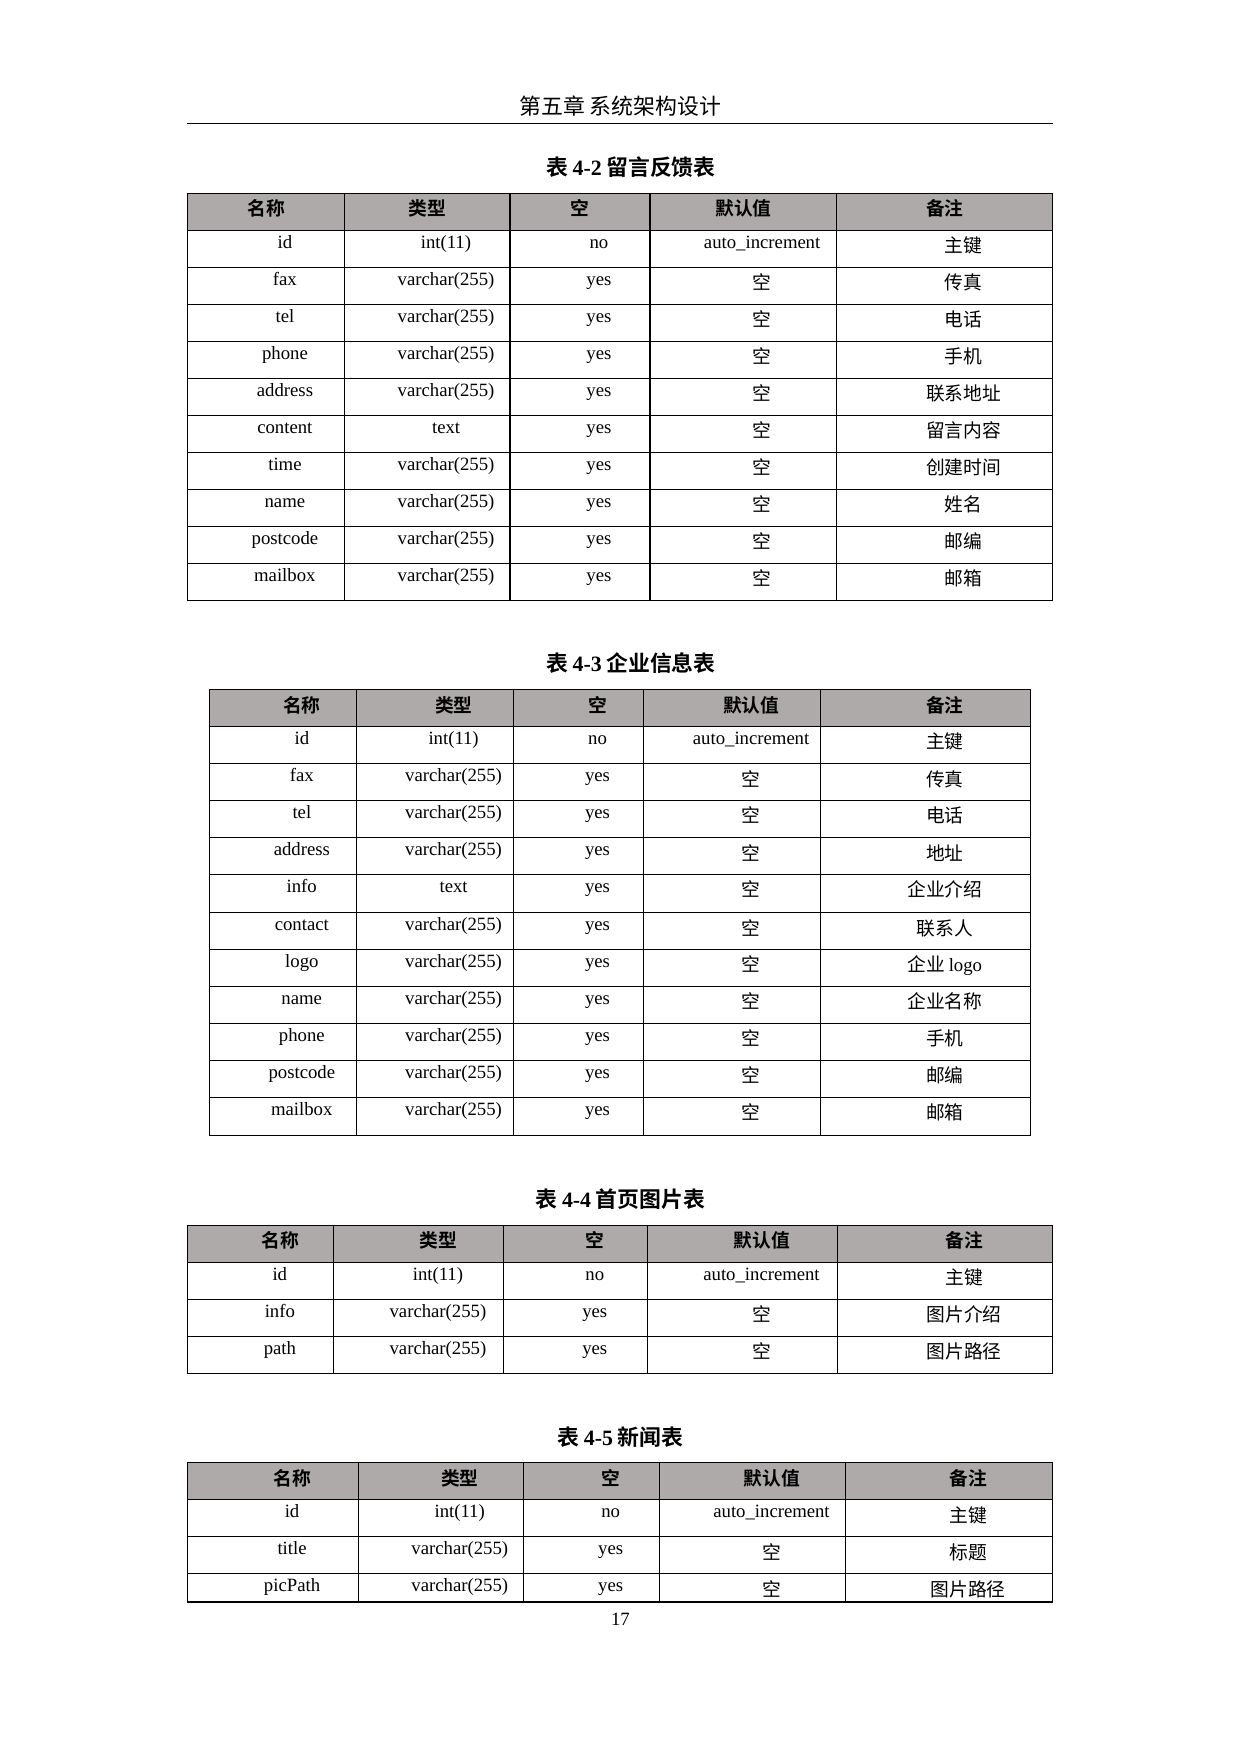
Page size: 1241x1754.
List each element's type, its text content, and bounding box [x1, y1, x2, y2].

table_cell phone [210, 1024, 356, 1060]
table_cell no [514, 727, 643, 763]
table_cell yes [514, 875, 643, 912]
table_cell 空 [644, 950, 820, 986]
table_cell auto_increment [648, 1263, 837, 1299]
table_cell yes [514, 913, 643, 949]
table_cell address [210, 838, 356, 874]
table_cell 邮箱 [821, 1098, 1030, 1135]
table_cell 留言内容 [837, 416, 1052, 452]
table_header 默认值 [660, 1463, 845, 1499]
table_cell varchar(255) [334, 1337, 503, 1373]
table_cell 姓名 [837, 490, 1052, 526]
table_cell 手机 [837, 342, 1052, 378]
table_cell 空 [644, 1024, 820, 1060]
table_cell yes [511, 268, 649, 304]
table_cell int(11) [345, 231, 509, 267]
table_cell path [188, 1337, 333, 1373]
table_cell varchar(255) [357, 1098, 513, 1135]
table_cell 空 [651, 268, 836, 304]
table_cell yes [514, 801, 643, 837]
table_cell yes [504, 1300, 647, 1336]
text 表4-4首页图片表 [187, 1182, 1053, 1214]
table_cell id [188, 231, 344, 267]
table_header 空 [524, 1463, 659, 1499]
table_cell contact [210, 913, 356, 949]
table_cell yes [511, 342, 649, 378]
table_header 空 [514, 690, 643, 726]
table_cell text [345, 416, 509, 452]
table_cell mailbox [188, 564, 344, 599]
table_cell yes [511, 490, 649, 526]
table_cell auto_increment [660, 1500, 845, 1536]
table_cell 空 [651, 342, 836, 378]
table_cell 企业logo [821, 950, 1030, 986]
table_cell yes [514, 1061, 643, 1097]
table_header 类型 [357, 690, 513, 726]
table_cell 主键 [846, 1500, 1052, 1536]
table_header 类型 [359, 1463, 523, 1499]
table_cell yes [514, 987, 643, 1023]
table_cell varchar(255) [357, 764, 513, 800]
table_cell yes [504, 1337, 647, 1373]
text 表4-3企业信息表 [187, 646, 1053, 678]
table_cell 邮编 [821, 1061, 1030, 1097]
table_cell 图片路径 [838, 1337, 1052, 1373]
table_header 备注 [821, 690, 1030, 726]
table_cell 空 [644, 838, 820, 874]
table_cell address [188, 379, 344, 414]
table_cell content [188, 416, 344, 452]
table_cell varchar(255) [357, 838, 513, 874]
table_cell id [210, 727, 356, 763]
text 表4-5新闻表 [187, 1419, 1053, 1451]
table_cell varchar(255) [345, 564, 509, 599]
table_cell 传真 [837, 268, 1052, 304]
table_cell title [188, 1537, 358, 1573]
table_cell varchar(255) [345, 342, 509, 378]
table_cell 主键 [821, 727, 1030, 763]
table_cell 空 [651, 453, 836, 488]
table_cell postcode [188, 527, 344, 562]
table_cell 电话 [837, 305, 1052, 341]
table_header 空 [504, 1226, 647, 1262]
table_cell 电话 [821, 801, 1030, 837]
table_cell picPath [188, 1574, 358, 1601]
table_cell varchar(255) [357, 913, 513, 949]
table_header 备注 [837, 194, 1052, 230]
text 表4-2留言反馈表 [187, 150, 1053, 182]
table_header 默认值 [651, 194, 836, 230]
table_cell int(11) [357, 727, 513, 763]
table_cell 邮箱 [837, 564, 1052, 599]
table_cell yes [514, 950, 643, 986]
table_cell 空 [660, 1574, 845, 1601]
table_cell varchar(255) [357, 1061, 513, 1097]
table_cell tel [210, 801, 356, 837]
table_cell postcode [210, 1061, 356, 1097]
table_cell varchar(255) [359, 1537, 523, 1573]
table_cell phone [188, 342, 344, 378]
table_cell varchar(255) [345, 527, 509, 562]
table_cell fax [210, 764, 356, 800]
table_cell yes [511, 453, 649, 488]
table_header 默认值 [648, 1226, 837, 1262]
table_cell fax [188, 268, 344, 304]
table_cell auto_increment [651, 231, 836, 267]
table_cell 空 [651, 527, 836, 562]
table_cell info [210, 875, 356, 912]
table_cell 企业名称 [821, 987, 1030, 1023]
table_cell 空 [644, 764, 820, 800]
table_cell varchar(255) [345, 490, 509, 526]
table_cell no [504, 1263, 647, 1299]
table_cell int(11) [359, 1500, 523, 1536]
table_cell varchar(255) [345, 268, 509, 304]
table_cell 图片路径 [846, 1574, 1052, 1601]
table_cell varchar(255) [345, 379, 509, 414]
table_cell varchar(255) [357, 801, 513, 837]
table_cell text [357, 875, 513, 912]
table_cell id [188, 1500, 358, 1536]
table_cell 标题 [846, 1537, 1052, 1573]
table_cell time [188, 453, 344, 488]
table_cell id [188, 1263, 333, 1299]
table_header 空 [511, 194, 649, 230]
table_header 名称 [188, 1226, 333, 1262]
table_cell 企业介绍 [821, 875, 1030, 912]
table_cell 空 [644, 875, 820, 912]
table_header 备注 [838, 1226, 1052, 1262]
table_cell varchar(255) [359, 1574, 523, 1601]
table_cell 联系人 [821, 913, 1030, 949]
table_cell yes [524, 1537, 659, 1573]
table_cell 空 [644, 987, 820, 1023]
table_header 名称 [188, 194, 344, 230]
table_cell 地址 [821, 838, 1030, 874]
table_cell yes [514, 838, 643, 874]
table_header 类型 [334, 1226, 503, 1262]
table_cell name [210, 987, 356, 1023]
table_cell 联系地址 [837, 379, 1052, 414]
table_cell 创建时间 [837, 453, 1052, 488]
table_header 名称 [210, 690, 356, 726]
table_cell 空 [651, 305, 836, 341]
table_cell tel [188, 305, 344, 341]
table_cell 传真 [821, 764, 1030, 800]
table_cell info [188, 1300, 333, 1336]
table_cell 空 [644, 1098, 820, 1135]
table_header 类型 [345, 194, 509, 230]
table_cell yes [511, 564, 649, 599]
table_cell 空 [651, 379, 836, 414]
table_header 默认值 [644, 690, 820, 726]
table_cell auto_increment [644, 727, 820, 763]
table_cell yes [514, 764, 643, 800]
table_cell 空 [644, 801, 820, 837]
table_cell 空 [644, 913, 820, 949]
table_cell name [188, 490, 344, 526]
table_cell int(11) [334, 1263, 503, 1299]
table_cell 空 [660, 1537, 845, 1573]
table_cell no [524, 1500, 659, 1536]
table_cell 手机 [821, 1024, 1030, 1060]
table_cell varchar(255) [334, 1300, 503, 1336]
table_cell varchar(255) [357, 1024, 513, 1060]
table_cell yes [511, 416, 649, 452]
table_cell 空 [651, 490, 836, 526]
table_cell mailbox [210, 1098, 356, 1135]
table_cell yes [524, 1574, 659, 1601]
table_cell 空 [651, 416, 836, 452]
table_cell varchar(255) [345, 453, 509, 488]
table_cell 空 [651, 564, 836, 599]
table_cell varchar(255) [357, 987, 513, 1023]
table_cell no [511, 231, 649, 267]
table_cell 主键 [837, 231, 1052, 267]
table_cell logo [210, 950, 356, 986]
table_cell varchar(255) [357, 950, 513, 986]
table_cell 主键 [838, 1263, 1052, 1299]
table_cell 图片介绍 [838, 1300, 1052, 1336]
table_cell yes [511, 379, 649, 414]
table_cell 空 [644, 1061, 820, 1097]
table_cell yes [514, 1024, 643, 1060]
table_header 名称 [188, 1463, 358, 1499]
table_cell 空 [648, 1300, 837, 1336]
table_cell yes [514, 1098, 643, 1135]
table_header 备注 [846, 1463, 1052, 1499]
table_cell yes [511, 527, 649, 562]
table_cell 空 [648, 1337, 837, 1373]
table_cell yes [511, 305, 649, 341]
table_cell varchar(255) [345, 305, 509, 341]
table_cell 邮编 [837, 527, 1052, 562]
